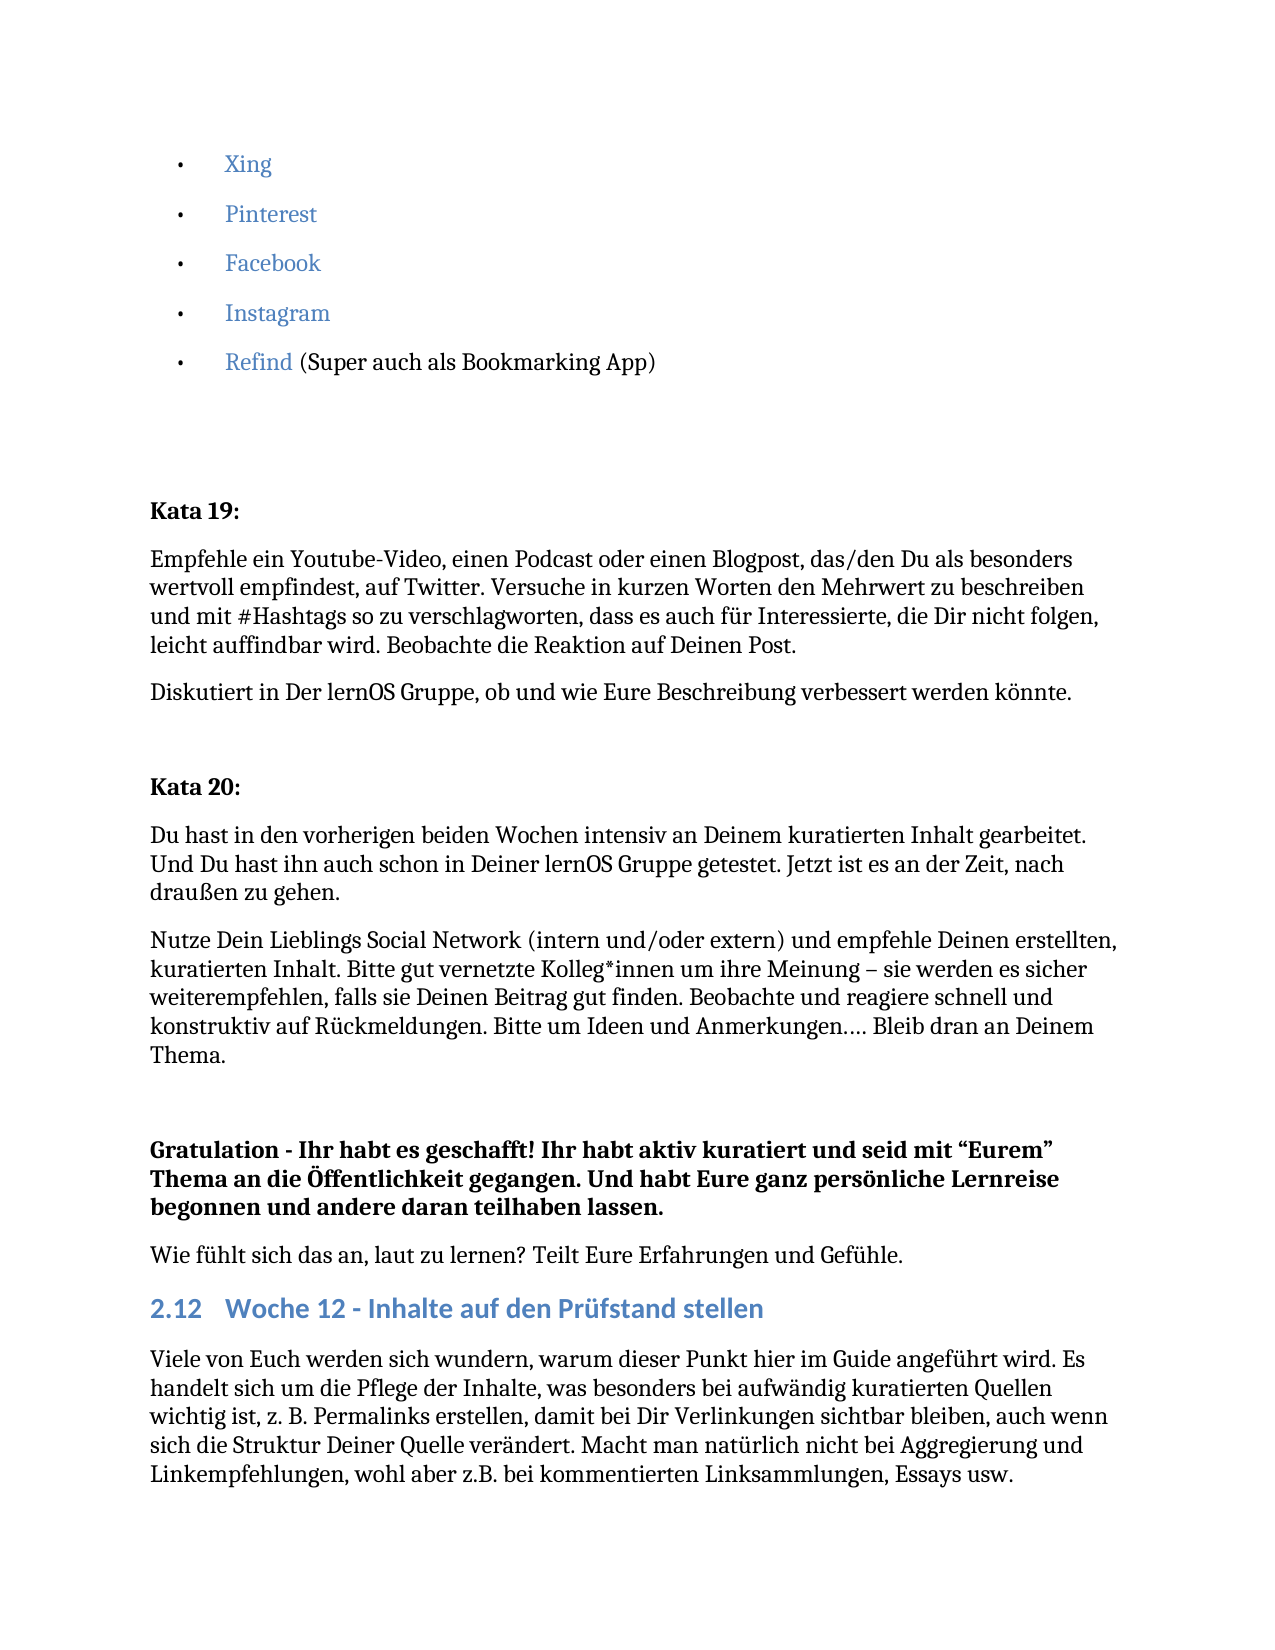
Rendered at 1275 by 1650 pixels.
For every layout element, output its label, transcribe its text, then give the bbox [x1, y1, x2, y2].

text Nutze Dein Lieblings Social Network (intern und/oder extern) und empfehle Deinen erstellten, kuratierten Inhalt. Bitte gut vernetzte Kolleg*innen um ihre Meinung – sie werden es sicher weiterempfehlen, falls sie Deinen Beitrag gut finden. Beobachte und reagiere schnell und konstruktiv auf Rückmeldungen. Bitte um Ideen und Anmerkungen.… Bleib dran an Deinem Thema. [150, 926, 1125, 1069]
text Empfehle ein Youtube-Video, einen Podcast oder einen Blogpost, das/den Du als besonders wertvoll empfindest, auf Twitter. Versuche in kurzen Worten den Mehrwert zu beschreiben und mit #Hashtags so zu verschlagworten, dass es auch für Interessierte, die Dir nicht folgen, leicht auffindbar wird. Beobachte die Reaktion auf Deinen Post. [150, 544, 1125, 659]
list Pinterest [175, 199, 1125, 228]
subtitle 2.12 Woche 12 - Inhalte auf den Prüfstand stellen [150, 1290, 1125, 1326]
text Wie fühlt sich das an, laut zu lernen? Teilt Eure Erfahrungen und Gefühle. [150, 1241, 1125, 1269]
list Facebook [175, 249, 1125, 278]
list Instagram [175, 299, 1125, 327]
list Xing [175, 150, 1125, 179]
text Viele von Euch werden sich wundern, warum dieser Punkt hier im Guide angeführt wird. Es handelt sich um die Pflege der Inhalte, was besonders bei aufwändig kuratierten Quellen wichtig ist, z. B. Permalinks erstellen, damit bei Dir Verlinkungen sichtbar bleiben, auch wenn sich die Struktur Deiner Quelle verändert. Macht man natürlich nicht bei Aggregierung und Linkempfehlungen, wohl aber z.B. bei kommentierten Linksammlungen, Essays usw. [150, 1345, 1125, 1488]
text Kata 20: [150, 773, 1125, 802]
text Gratulation - Ihr habt es geschafft! Ihr habt aktiv kuratiert und seid mit “Eurem” Thema an die Öffentlichkeit gegangen. Und habt Eure ganz persönliche Lernreise begonnen und andere daran teilhaben lassen. [150, 1136, 1125, 1222]
text Kata 19: [150, 497, 1125, 526]
text Diskutiert in Der lernOS Gruppe, ob und wie Eure Beschreibung verbessert werden könnte. [150, 678, 1125, 707]
text Du hast in den vorherigen beiden Wochen intensiv an Deinem kuratierten Inhalt gearbeitet. Und Du hast ihn auch schon in Deiner lernOS Gruppe getestet. Jetzt ist es an der Zeit, nach draußen zu gehen. [150, 821, 1125, 907]
list Refind (Super auch als Bookmarking App) [175, 348, 1125, 377]
